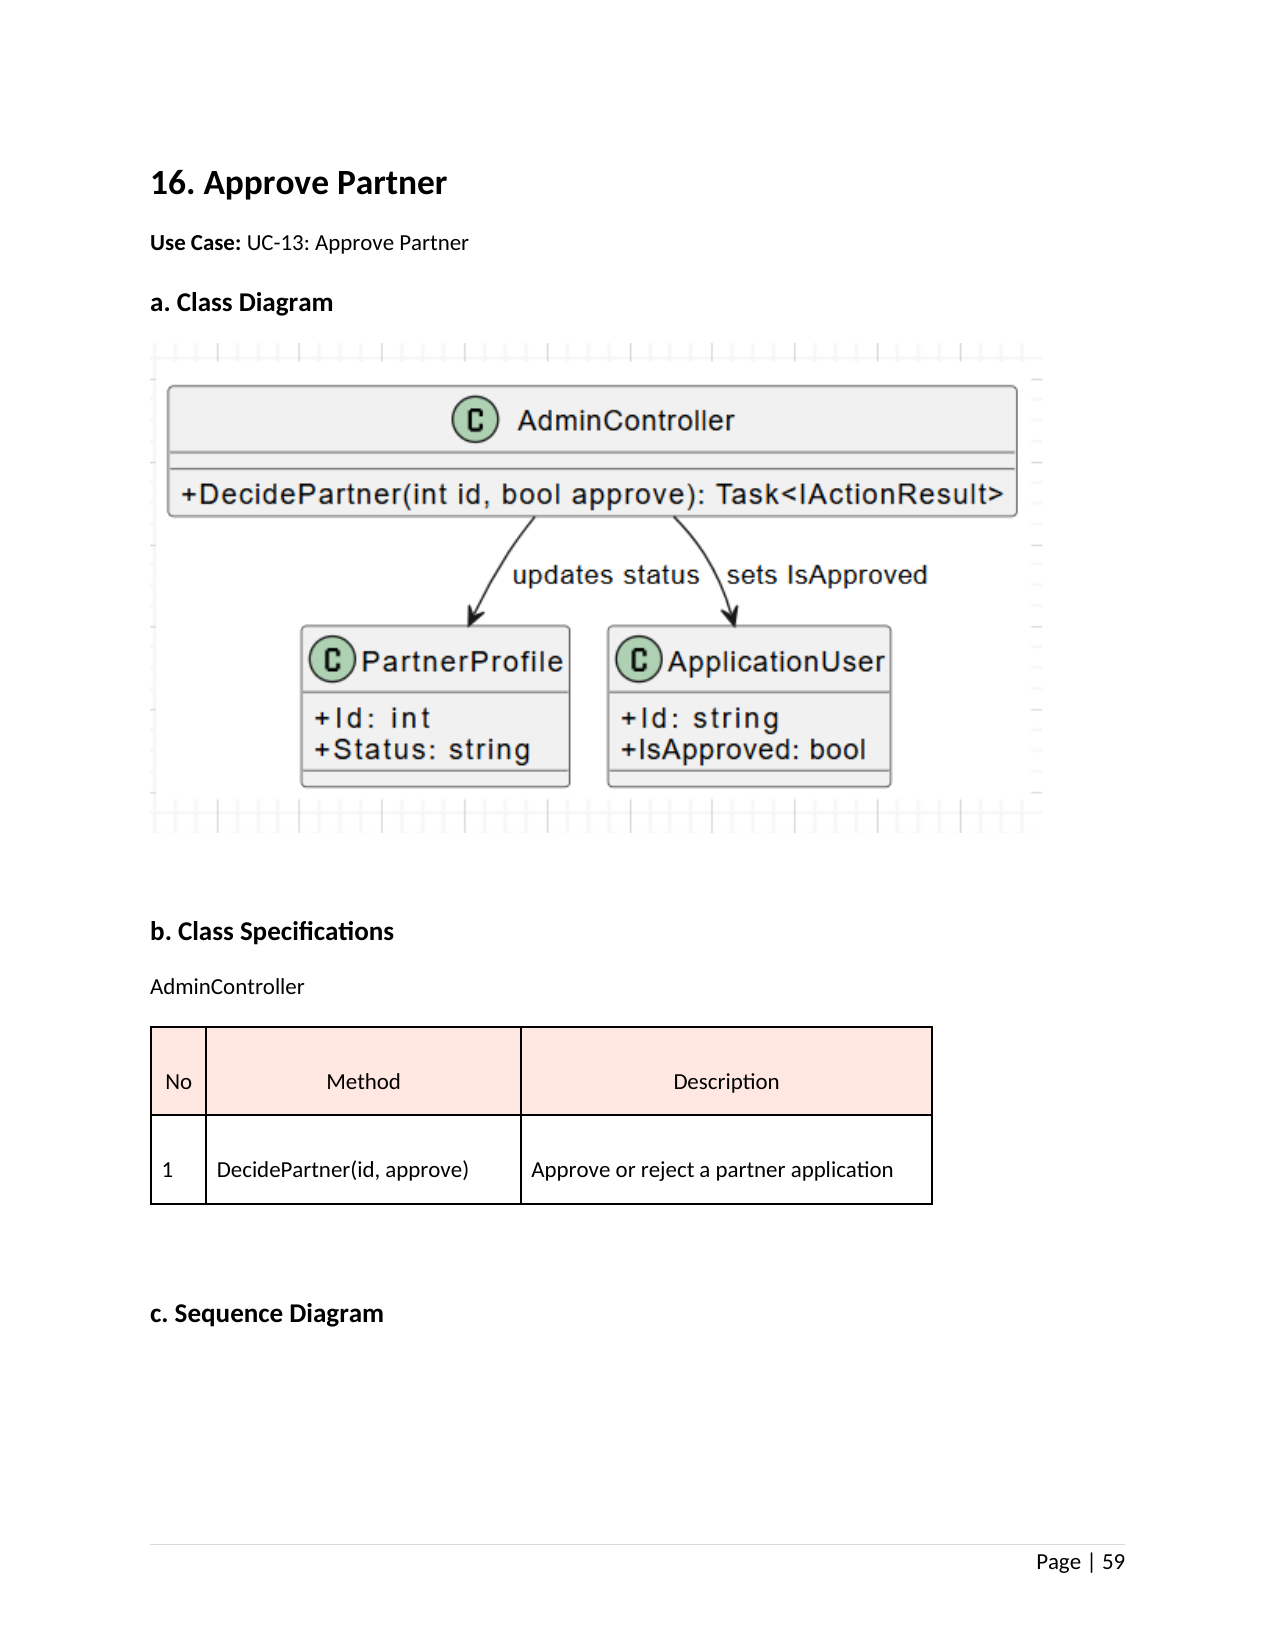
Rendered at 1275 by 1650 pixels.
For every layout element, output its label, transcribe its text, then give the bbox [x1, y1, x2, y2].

subtitle a. Class Diagram [150, 285, 1125, 318]
table_cell DecidePartner(id, approve) [207, 1116, 520, 1202]
picture [150, 343, 1043, 833]
subtitle 16. Approve Partner [150, 160, 1125, 203]
text Use Case: UC-13: Approve Partner [150, 228, 1125, 256]
subtitle c. Sequence Diagram [150, 1296, 1125, 1329]
table_header Method [207, 1028, 520, 1114]
subtitle b. Class Specifications [150, 914, 1125, 947]
table_header Description [522, 1028, 931, 1114]
table_cell 1 [152, 1116, 205, 1202]
table_cell Approve or reject a partner application [522, 1116, 931, 1202]
table_header No [152, 1028, 205, 1114]
text AdminController [150, 972, 1125, 1001]
